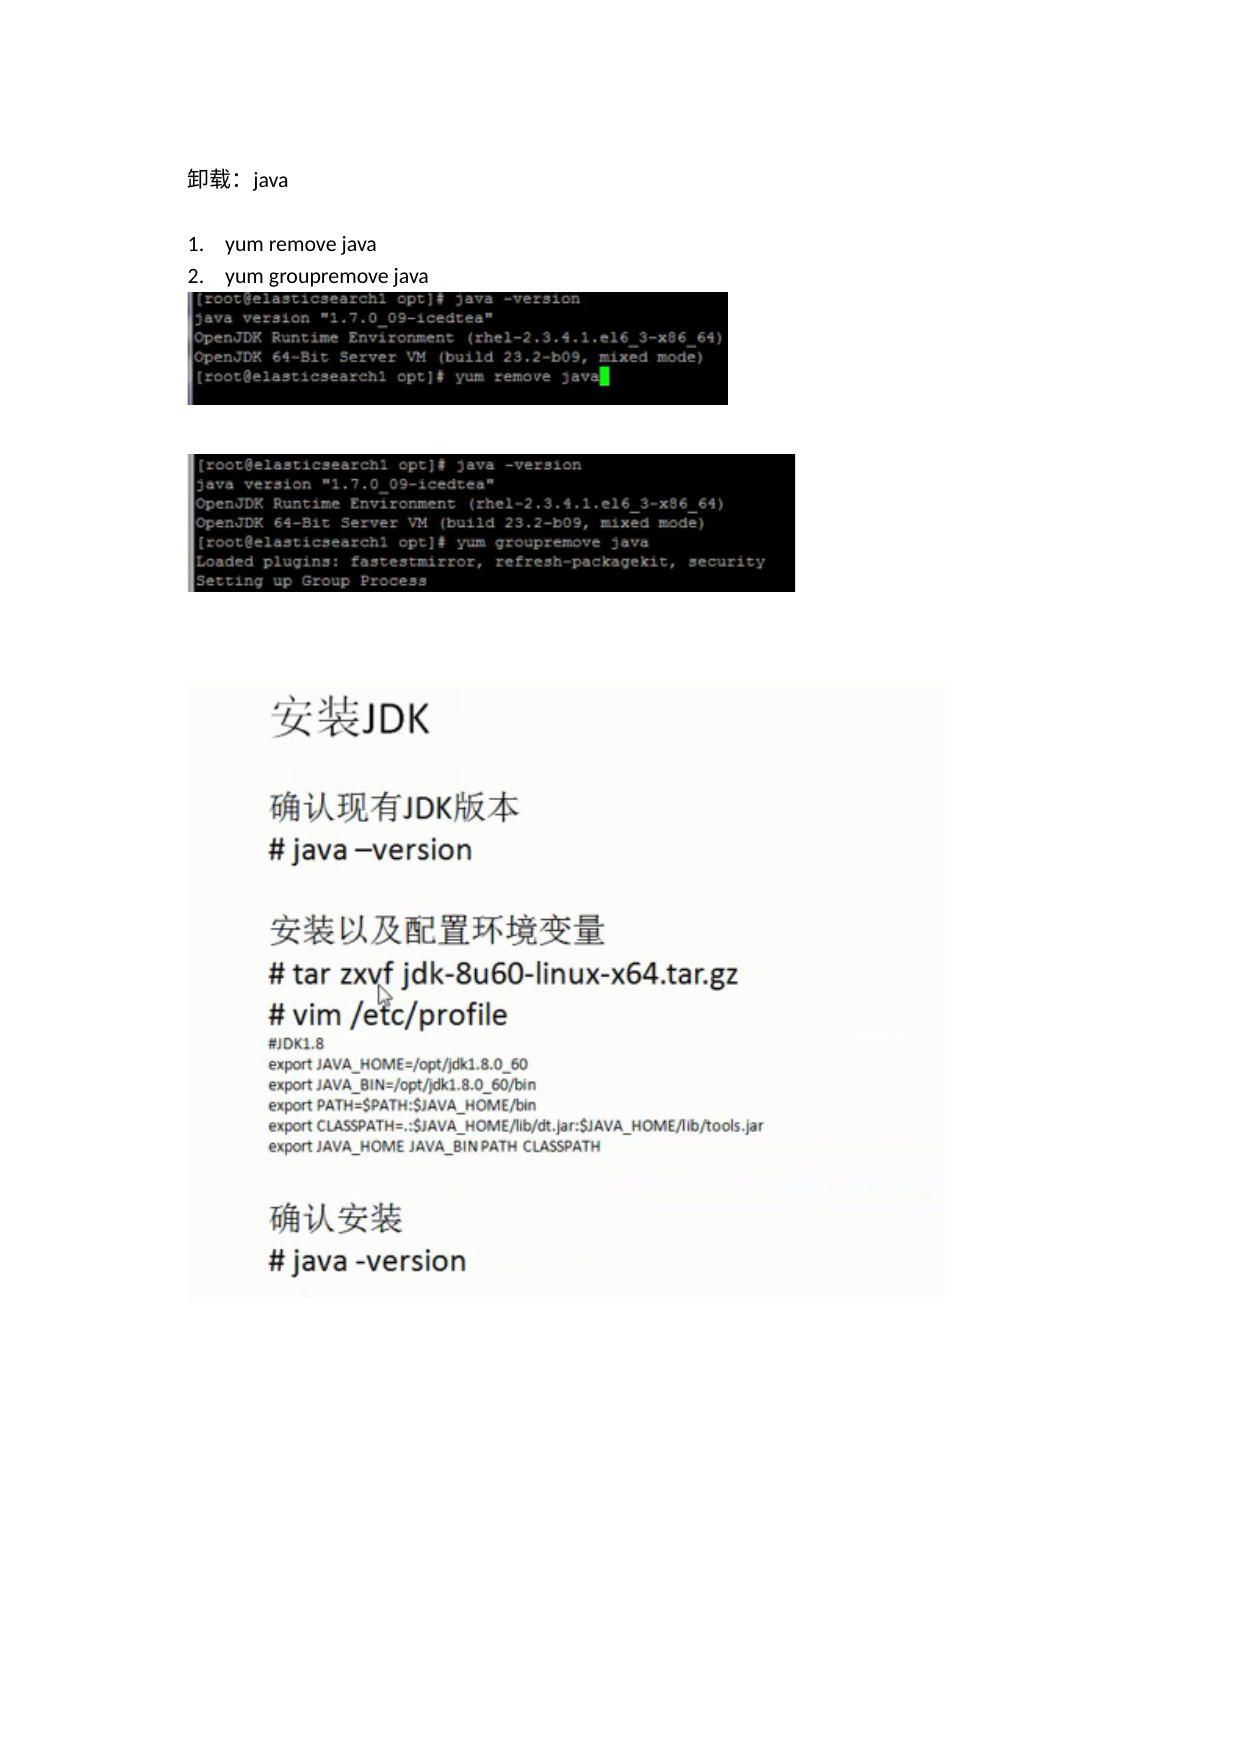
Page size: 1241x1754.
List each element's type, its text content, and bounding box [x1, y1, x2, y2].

picture [187, 682, 946, 1298]
text 卸载：java [187, 162, 1053, 194]
list yum remove java [187, 227, 1053, 259]
picture [187, 454, 796, 592]
list yum groupremove java [187, 259, 1053, 292]
picture [187, 292, 728, 405]
